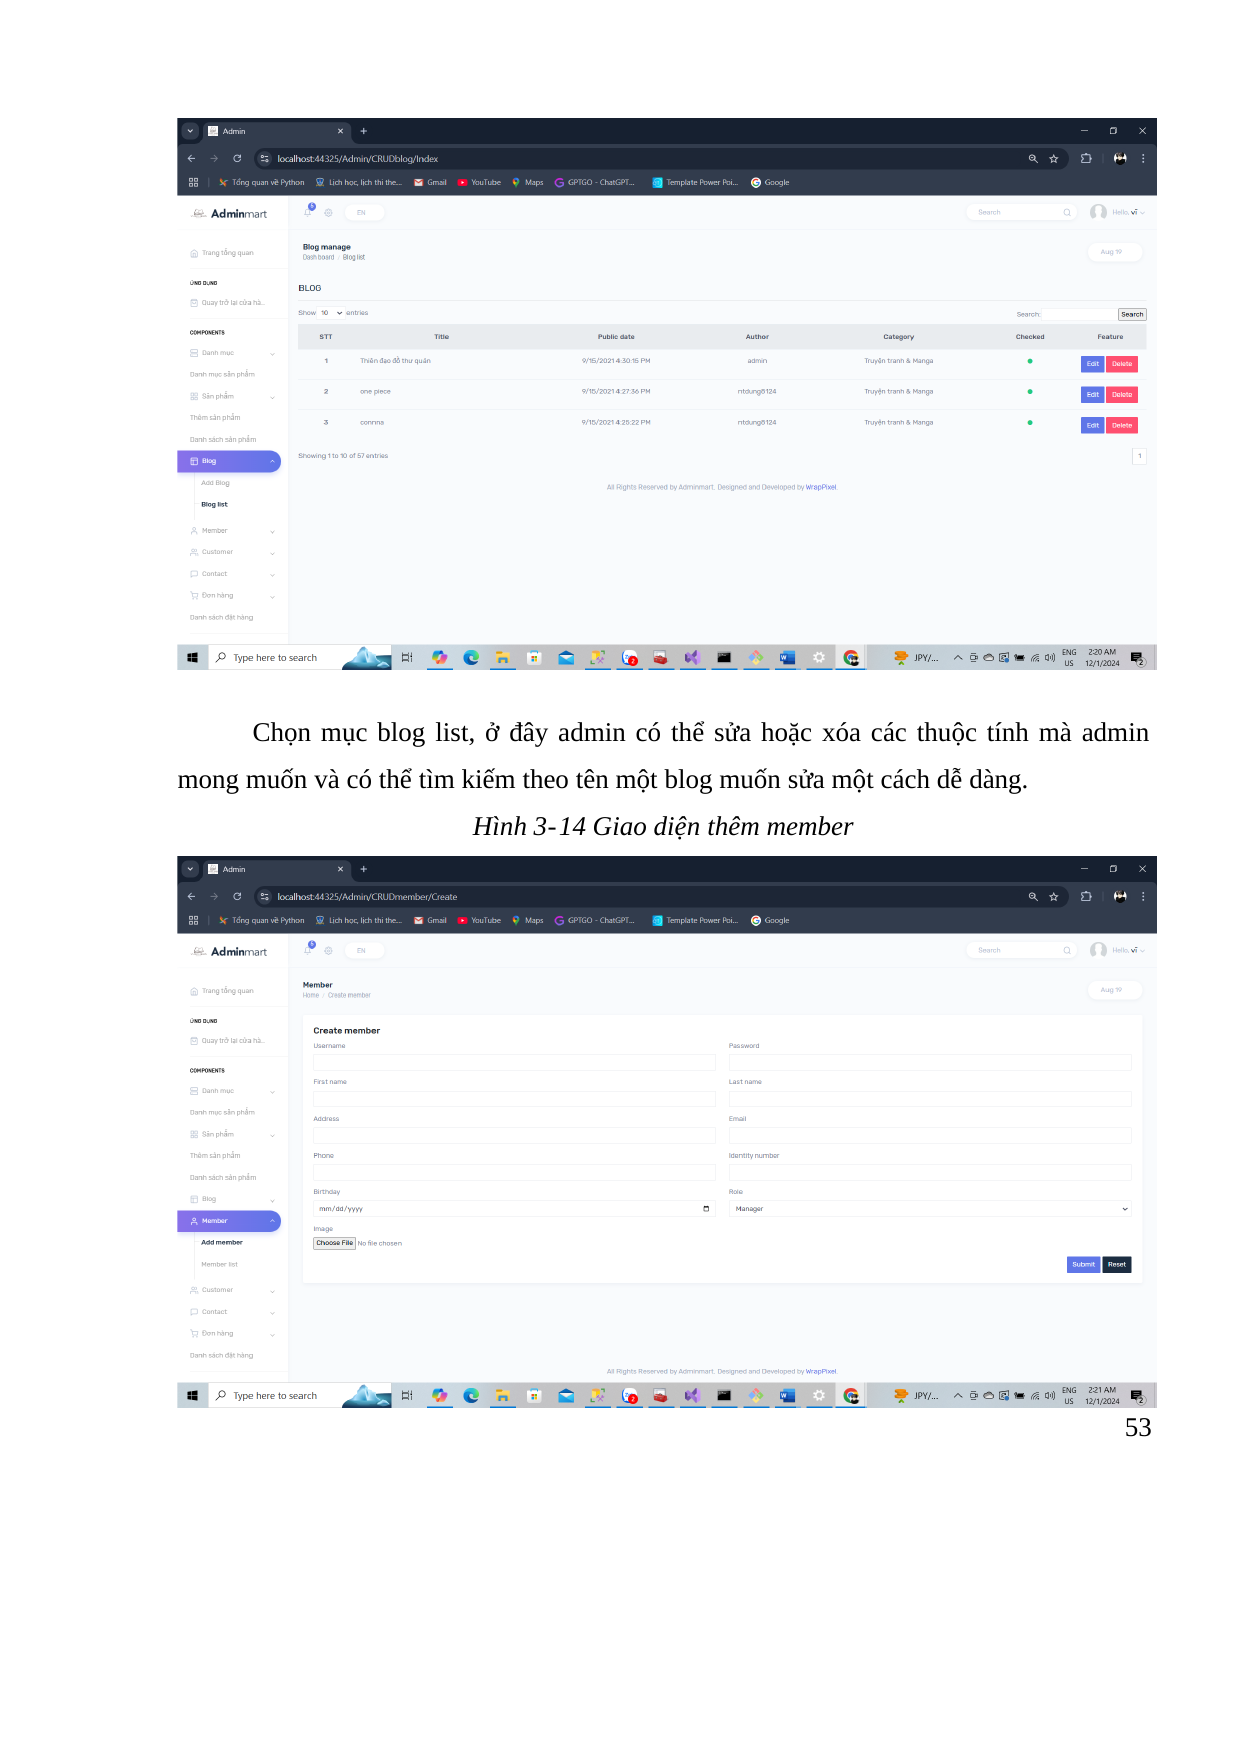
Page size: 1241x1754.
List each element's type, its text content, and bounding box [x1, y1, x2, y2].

picture [177, 856, 1157, 1408]
picture [177, 118, 1157, 670]
text Hình 3-14 Giao diện thêm member [177, 809, 1152, 841]
text Chọn mục blog list, ở đây admin có thể sửa hoặc xóa các thuộc tính mà admin mong muốn và có thể tìm kiếm theo tên một blog muốn sửa một cách dễ dàng. [177, 716, 1152, 794]
